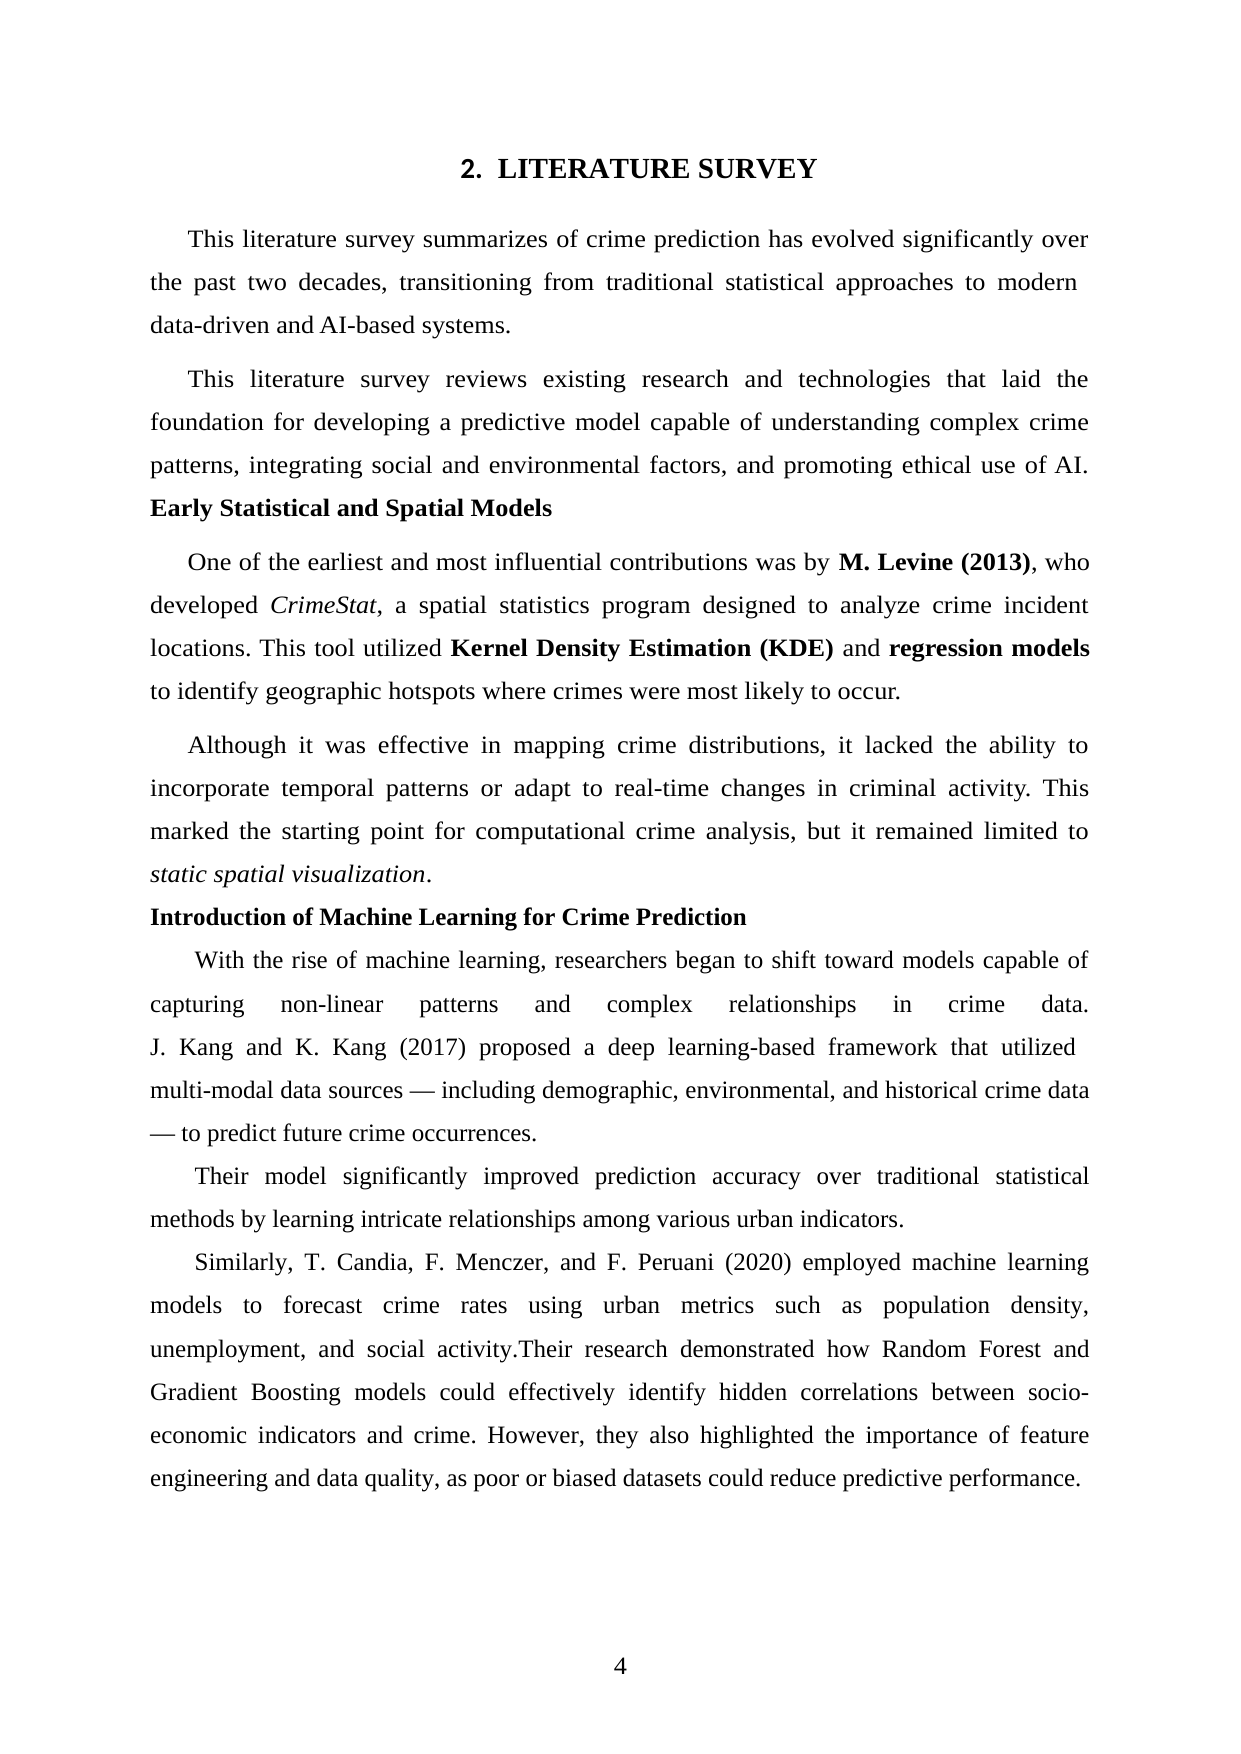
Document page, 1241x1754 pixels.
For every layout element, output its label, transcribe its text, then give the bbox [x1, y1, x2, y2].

list LITERATURE SURVEY [187, 150, 1090, 186]
list Introduction of Machine Learning for Crime Prediction [150, 902, 1090, 931]
list Their model significantly improved prediction accuracy over traditional statistical methods by learning intricate relationships among various urban indicators. [150, 1161, 1090, 1233]
text This literature survey reviews existing research and technologies that laid the foundation for developing a predictive model capable of understanding complex crime patterns, integrating social and environmental factors, and promoting ethical use of AI. Early Statistical and Spatial Models [150, 364, 1090, 522]
list Similarly, T. Candia, F. Menczer, and F. Peruani (2020) employed machine learning models to forecast crime rates using urban metrics such as population density, unemployment, and social activity.Their research demonstrated how Random Forest and Gradient Boosting models could effectively identify hidden correlations between socio-economic indicators and crime. However, they also highlighted the importance of feature engineering and data quality, as poor or biased datasets could reduce predictive performance. [150, 1247, 1090, 1492]
text Although it was effective in mapping crime distributions, it lacked the ability to incorporate temporal patterns or adapt to real-time changes in criminal activity. This marked the starting point for computational crime analysis, but it remained limited to static spatial visualization. [150, 730, 1090, 888]
list With the rise of machine learning, researchers began to shift toward models capable of capturing non-linear patterns and complex relationships in crime data. J. Kang and K. Kang (2017) proposed a deep learning-based framework that utilized multi-modal data sources — including demographic, environmental, and historical crime data — to predict future crime occurrences. [150, 946, 1090, 1147]
text One of the earliest and most influential contributions was by M. Levine (2013), who developed CrimeStat, a spatial statistics program designed to analyze crime incident locations. This tool utilized Kernel Density Estimation (KDE) and regression models to identify geographic hotspots where crimes were most likely to occur. [150, 547, 1090, 705]
text This literature survey summarizes of crime prediction has evolved significantly over the past two decades, transitioning from traditional statistical approaches to modern data-driven and AI-based systems. [150, 224, 1090, 339]
